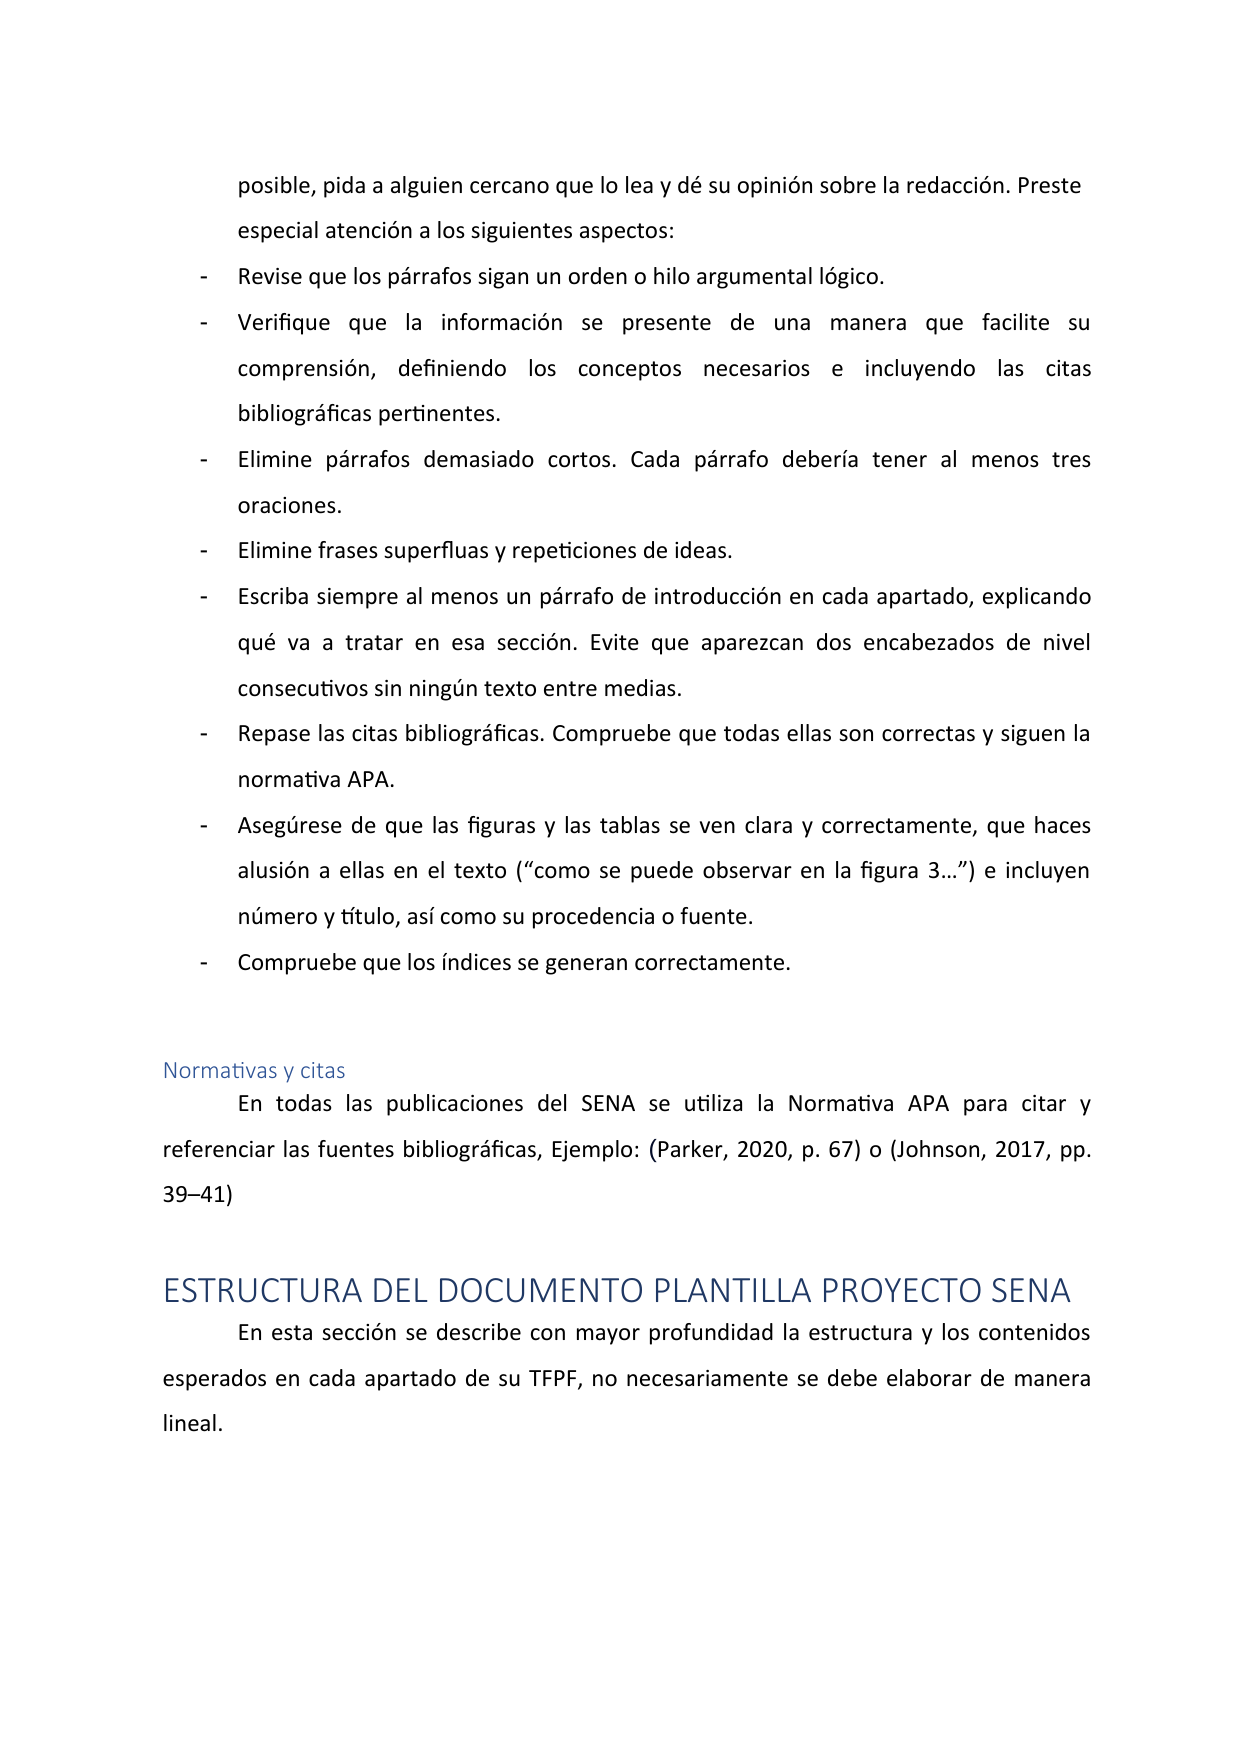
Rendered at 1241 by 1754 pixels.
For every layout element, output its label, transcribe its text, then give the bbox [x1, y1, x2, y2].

list Elimine párrafos demasiado cortos. Cada párrafo debería tener al menos tres oraciones. [200, 443, 1093, 519]
list Escriba siempre al menos un párrafo de introducción en cada apartado, explicando qué va a tratar en esa sección. Evite que aparezcan dos encabezados de nivel consecutivos sin ningún texto entre medias. [200, 580, 1093, 702]
list Revise que los párrafos sigan un orden o hilo argumental lógico. [200, 260, 1093, 291]
text En esta sección se describe con mayor profundidad la estructura y los contenidos esperados en cada apartado de su TFPF, no necesariamente se debe elaborar de manera lineal. [162, 1316, 1093, 1438]
list Repase las citas bibliográficas. Compruebe que todas ellas son correctas y siguen la normativa APA. [200, 717, 1093, 794]
text En todas las publicaciones del SENA se utiliza la Normativa APA para citar y referenciar las fuentes bibliográficas, Ejemplo: (Parker, 2020, p. 67) o (Johnson, 2017, pp. 39–41) [162, 1087, 1093, 1209]
list Verifique que la información se presente de una manera que facilite su comprensión, definiendo los conceptos necesarios e incluyendo las citas bibliográficas pertinentes. [200, 306, 1093, 428]
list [200, 169, 1093, 245]
list Asegúrese de que las figuras y las tablas se ven clara y correctamente, que haces alusión a ellas en el texto (“como se puede observar en la figura 3…”) e incluyen número y título, así como su procedencia o fuente. [200, 809, 1093, 931]
list Compruebe que los índices se generan correctamente. [200, 946, 1093, 977]
list Elimine frases superfluas y repeticiones de ideas. [200, 534, 1093, 565]
subtitle ESTRUCTURA DEL DOCUMENTO PLANTILLA PROYECTO SENA [162, 1266, 1093, 1312]
subtitle Normativas y citas [162, 1054, 1093, 1085]
